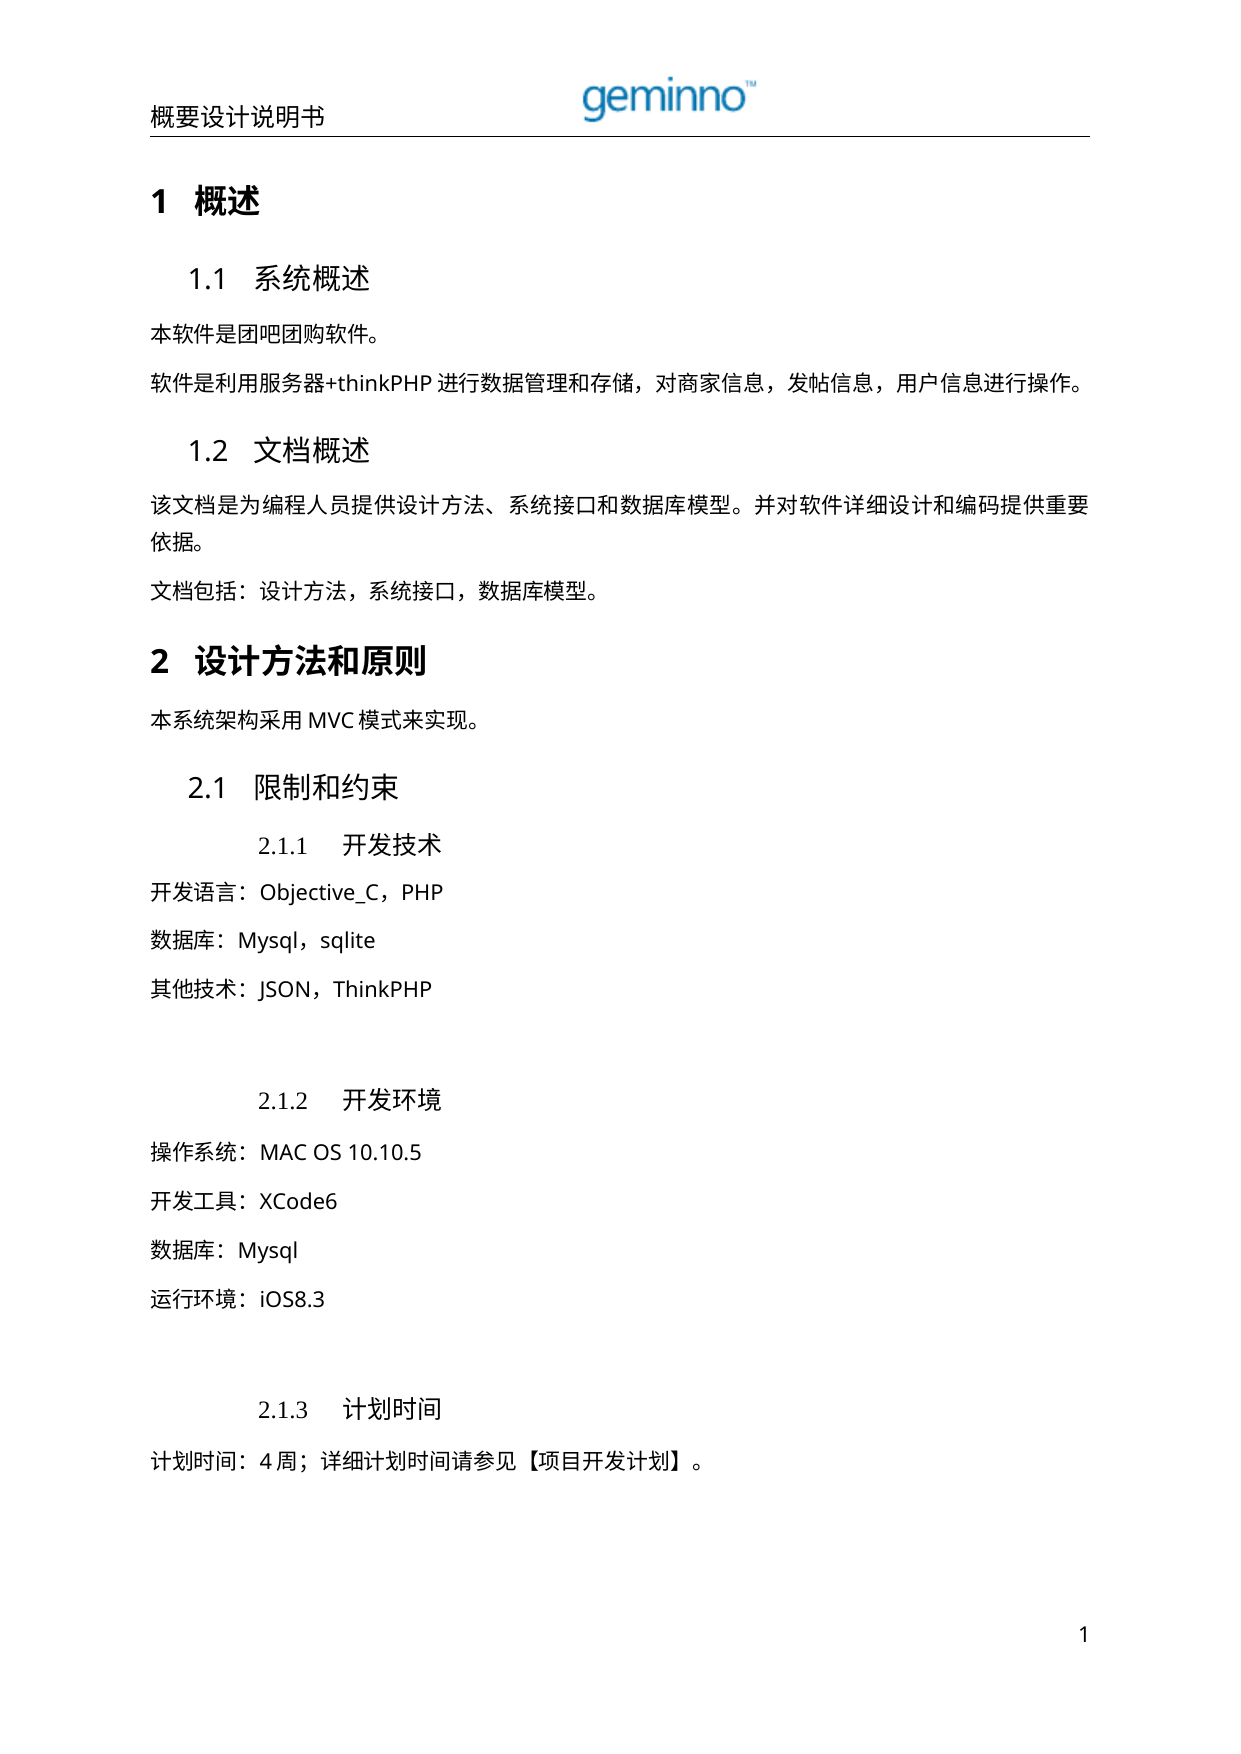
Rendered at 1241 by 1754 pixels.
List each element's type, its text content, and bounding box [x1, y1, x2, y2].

text 开发工具：XCode6 [150, 1184, 1090, 1216]
text 操作系统：MAC OS 10.10.5 [150, 1135, 1090, 1167]
subtitle 概述 [150, 175, 1090, 223]
text 数据库：Mysql [150, 1233, 1090, 1264]
text 设计方法和原则 [150, 635, 1090, 683]
text 文档包括：设计方法，系统接口，数据库模型。 [150, 574, 1090, 605]
subtitle 开发技术 [283, 826, 1090, 862]
text 软件是利用服务器+thinkPHP进行数据管理和存储，对商家信息，发帖信息，用户信息进行操作。 [150, 366, 1090, 397]
text 其他技术：JSON，ThinkPHP [150, 972, 1090, 1004]
text 开发语言：Objective_C，PHP [150, 874, 1090, 906]
text 计划时间：4周；详细计划时间请参见【项目开发计划】。 [150, 1444, 1090, 1476]
text 本软件是团吧团购软件。 [150, 317, 1090, 348]
text 该文档是为编程人员提供设计方法、系统接口和数据库模型。并对软件详细设计和编码提供重要依据。 [150, 488, 1090, 556]
text 本系统架构采用MVC模式来实现。 [150, 703, 1090, 735]
subtitle 开发环境 [283, 1081, 1090, 1117]
picture [574, 75, 761, 127]
subtitle 计划时间 [283, 1390, 1090, 1426]
text 数据库：Mysql，sqlite [150, 923, 1090, 955]
text 系统概述 [187, 256, 1090, 298]
text 限制和约束 [187, 764, 1090, 807]
text 文档概述 [187, 427, 1090, 469]
text 运行环境：iOS8.3 [150, 1282, 1090, 1313]
